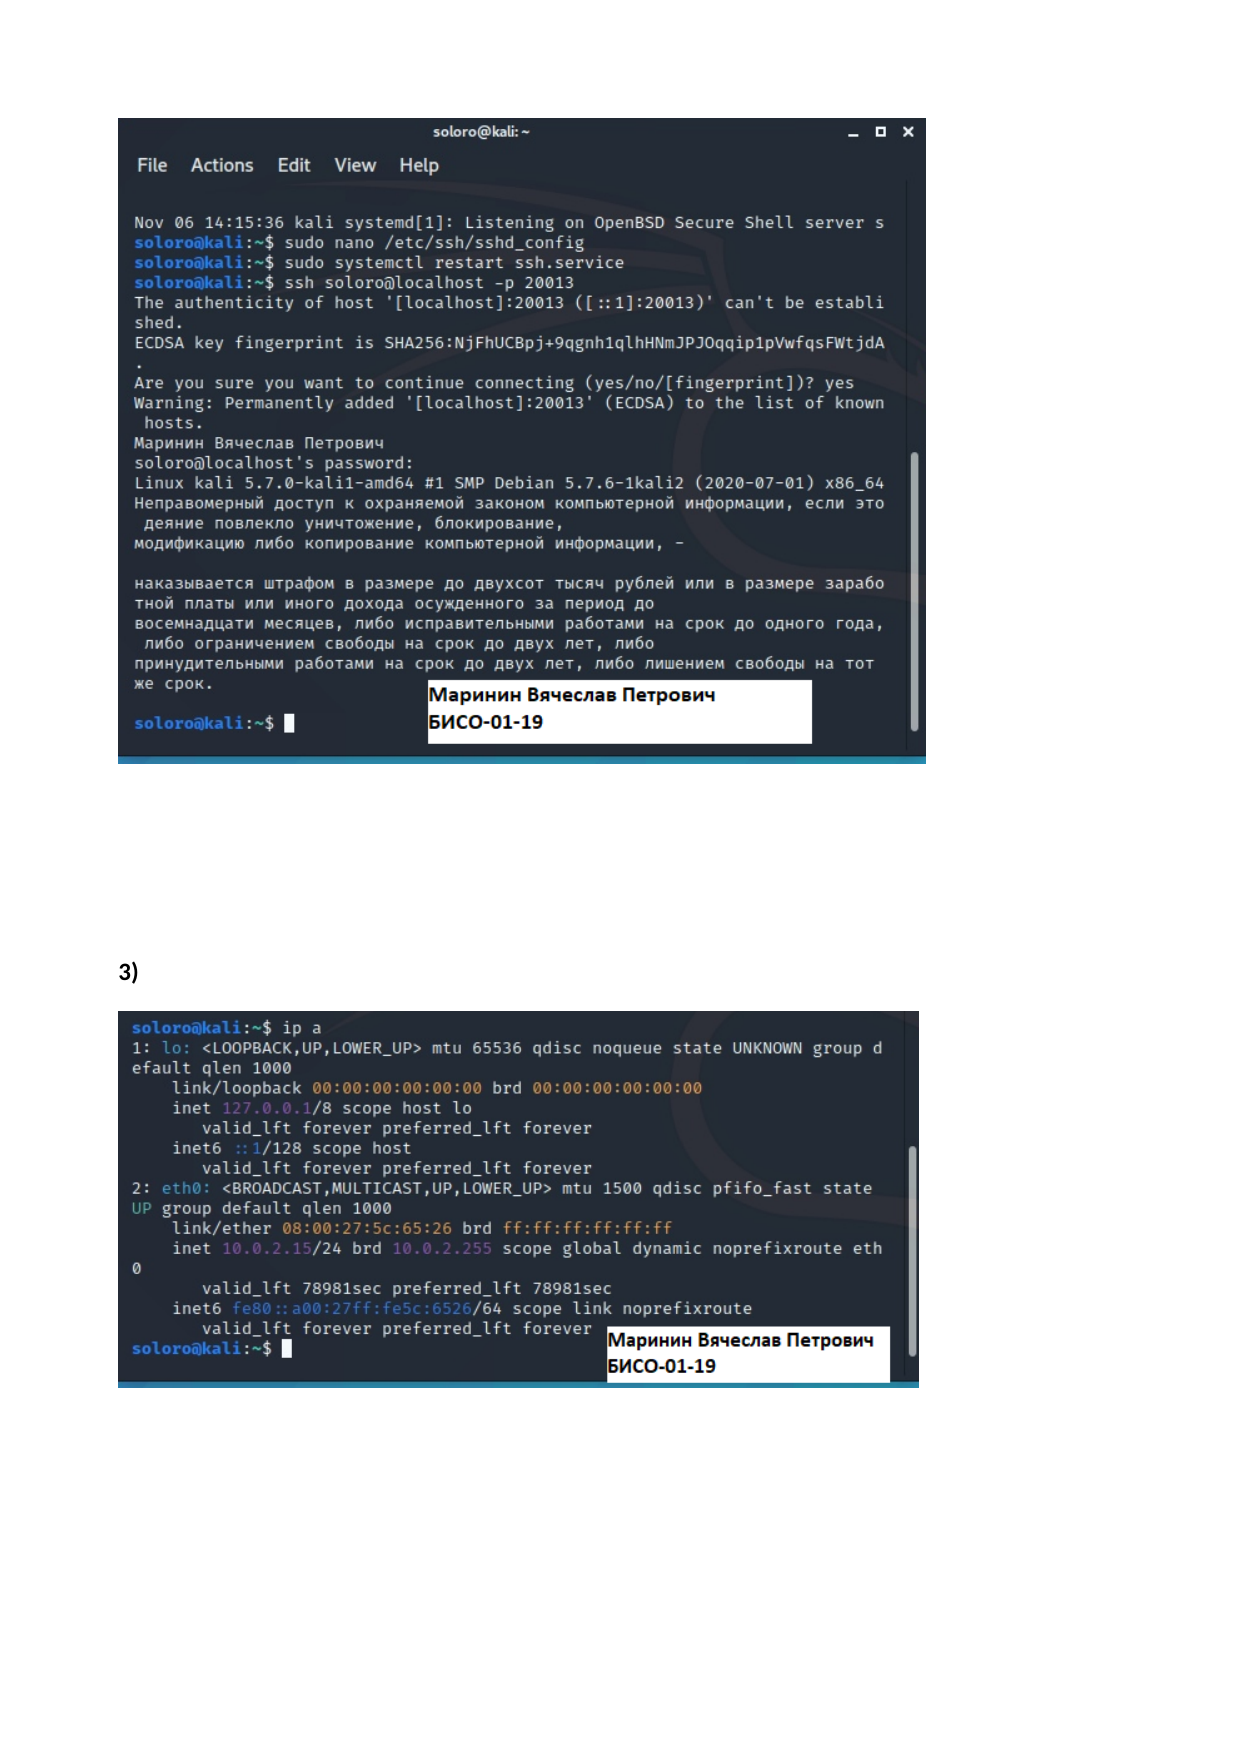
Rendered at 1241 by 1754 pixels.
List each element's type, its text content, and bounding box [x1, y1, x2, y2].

picture [118, 118, 926, 764]
picture [118, 1011, 919, 1388]
text 3) [118, 956, 1152, 986]
